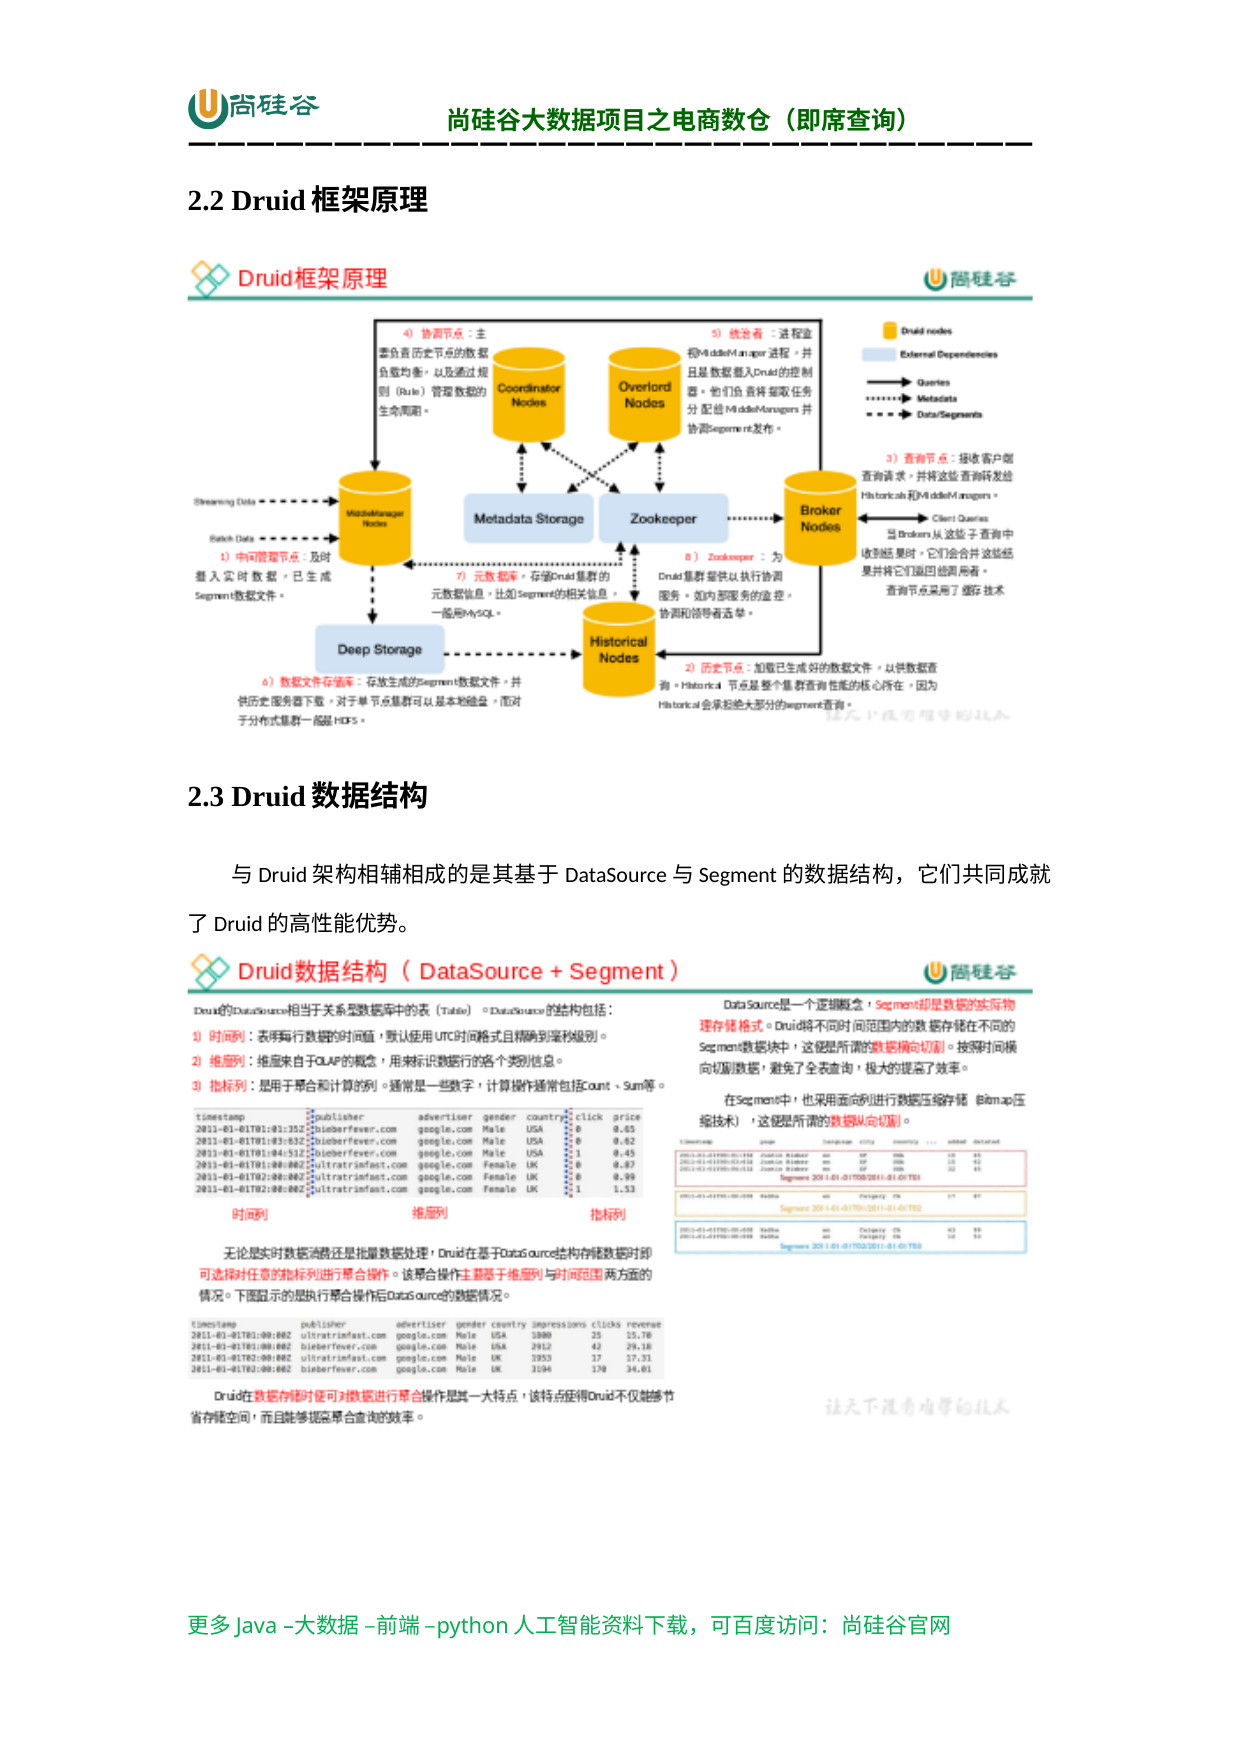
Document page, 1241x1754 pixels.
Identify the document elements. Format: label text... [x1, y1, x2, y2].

text 与Druid架构相辅相成的是其基于DataSource与Segment的数据结构，它们共同成就了Druid的高性能优势。 [187, 857, 1053, 938]
picture [187, 88, 321, 130]
subtitle 2.3 Druid数据结构 [187, 761, 1053, 826]
subtitle 2.2 Druid框架原理 [187, 165, 1053, 230]
